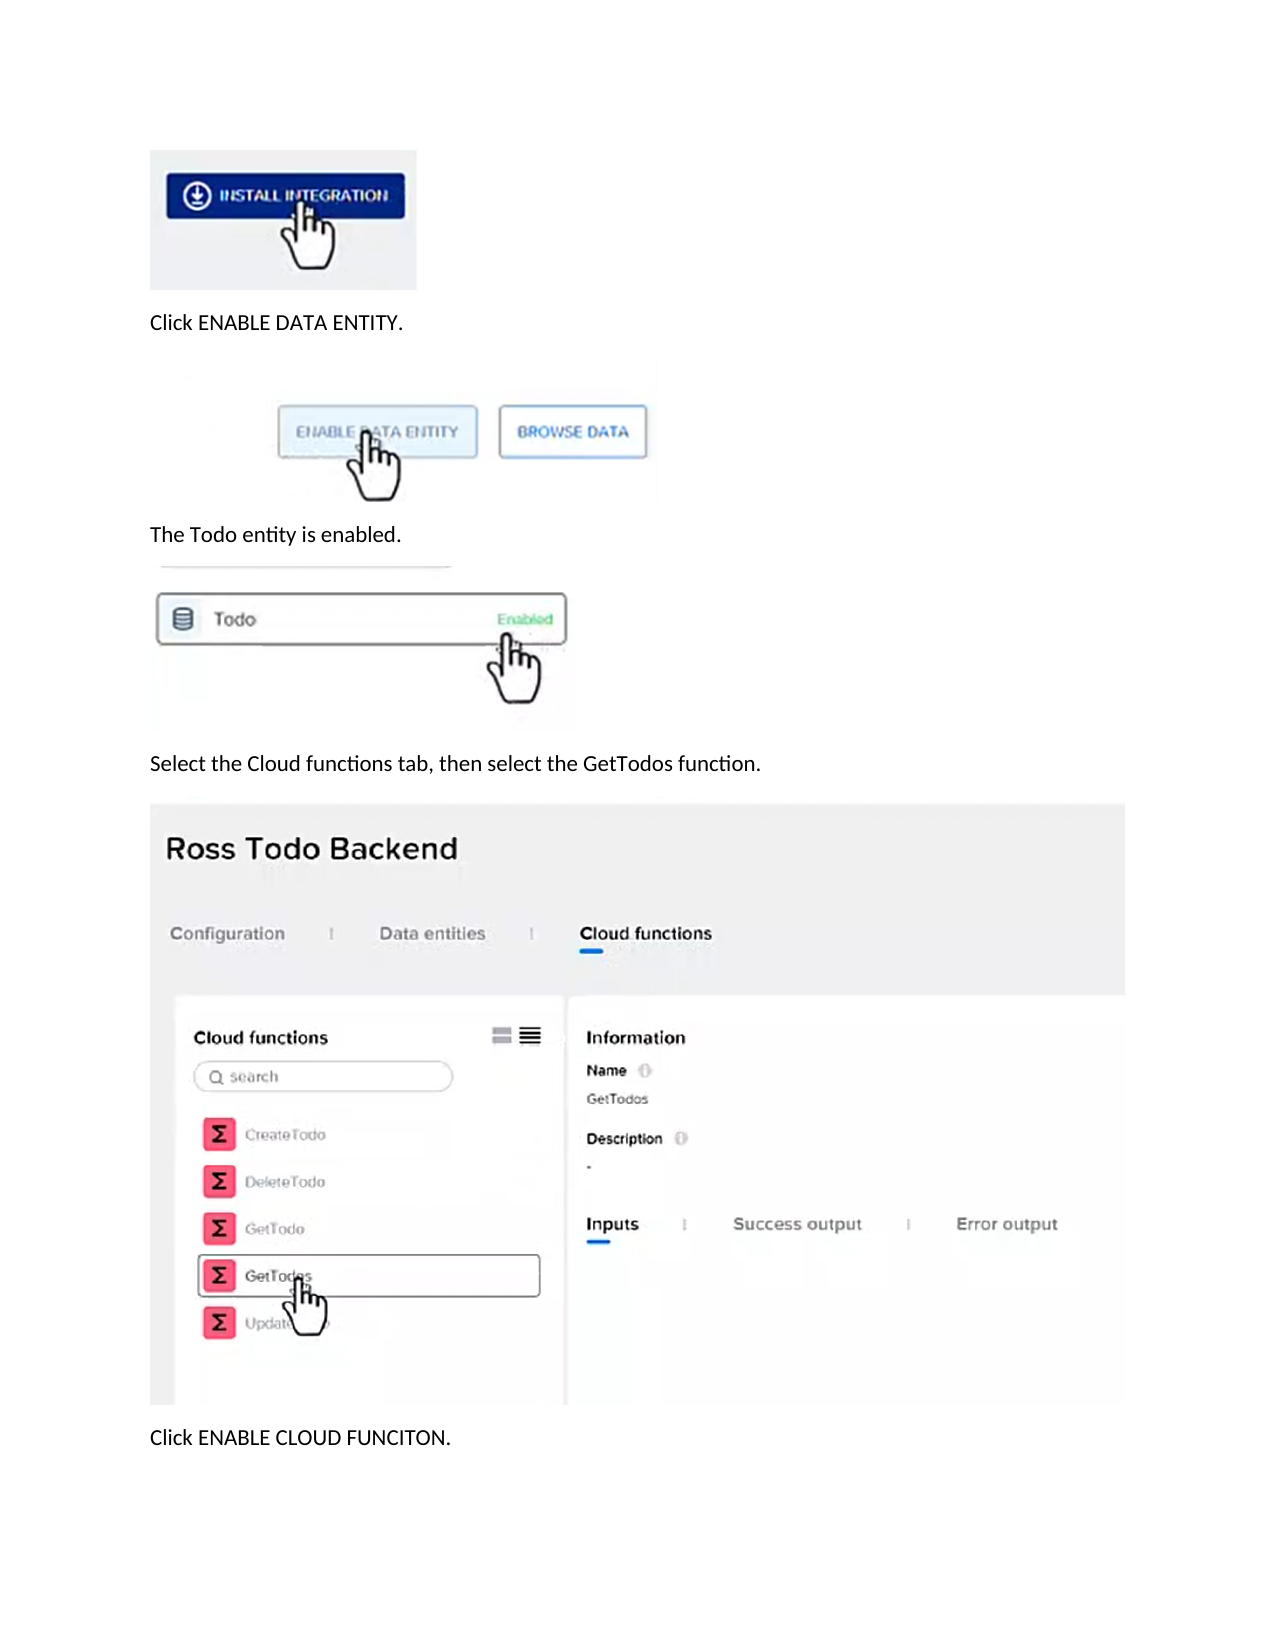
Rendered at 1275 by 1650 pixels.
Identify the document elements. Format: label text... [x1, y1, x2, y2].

picture [150, 566, 577, 731]
picture [150, 355, 658, 502]
text The Todo entity is enabled. [150, 520, 1125, 548]
text Select the Cloud functions tab, then select the GetTodos function. [150, 749, 1125, 777]
text Click ENABLE DATA ENTITY. [150, 308, 1125, 336]
picture [150, 150, 417, 290]
picture [150, 796, 1125, 1405]
text Click ENABLE CLOUD FUNCITON. [150, 1423, 1125, 1451]
